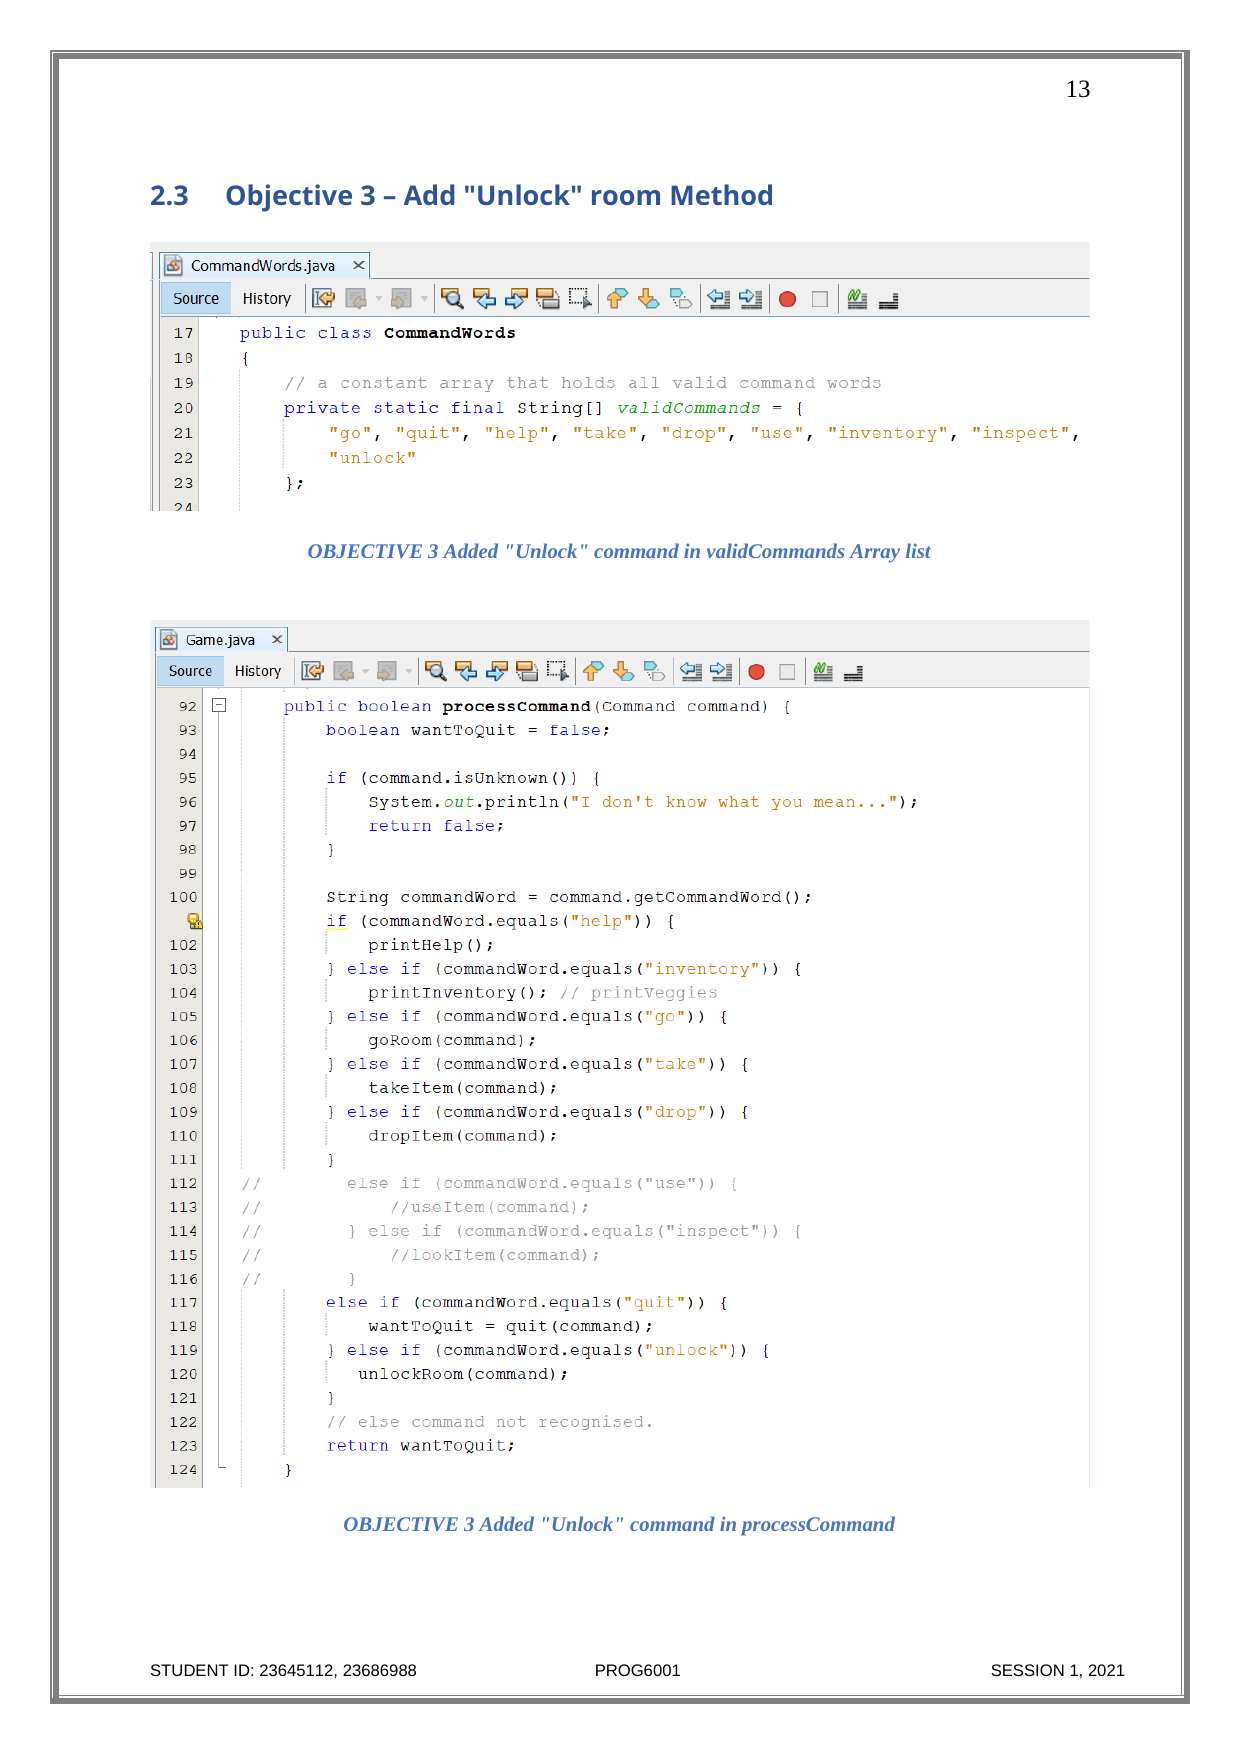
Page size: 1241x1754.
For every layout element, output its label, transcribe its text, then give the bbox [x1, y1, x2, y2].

picture [150, 620, 1090, 1488]
text OBJECTIVE 3 Added "Unlock" command in validCommands Array list [150, 539, 1090, 563]
subtitle Objective 3 – Add "Unlock" room Method [150, 177, 1090, 214]
text OBJECTIVE 3 Added "Unlock" command in processCommand [150, 1512, 1090, 1536]
picture [150, 242, 1090, 511]
